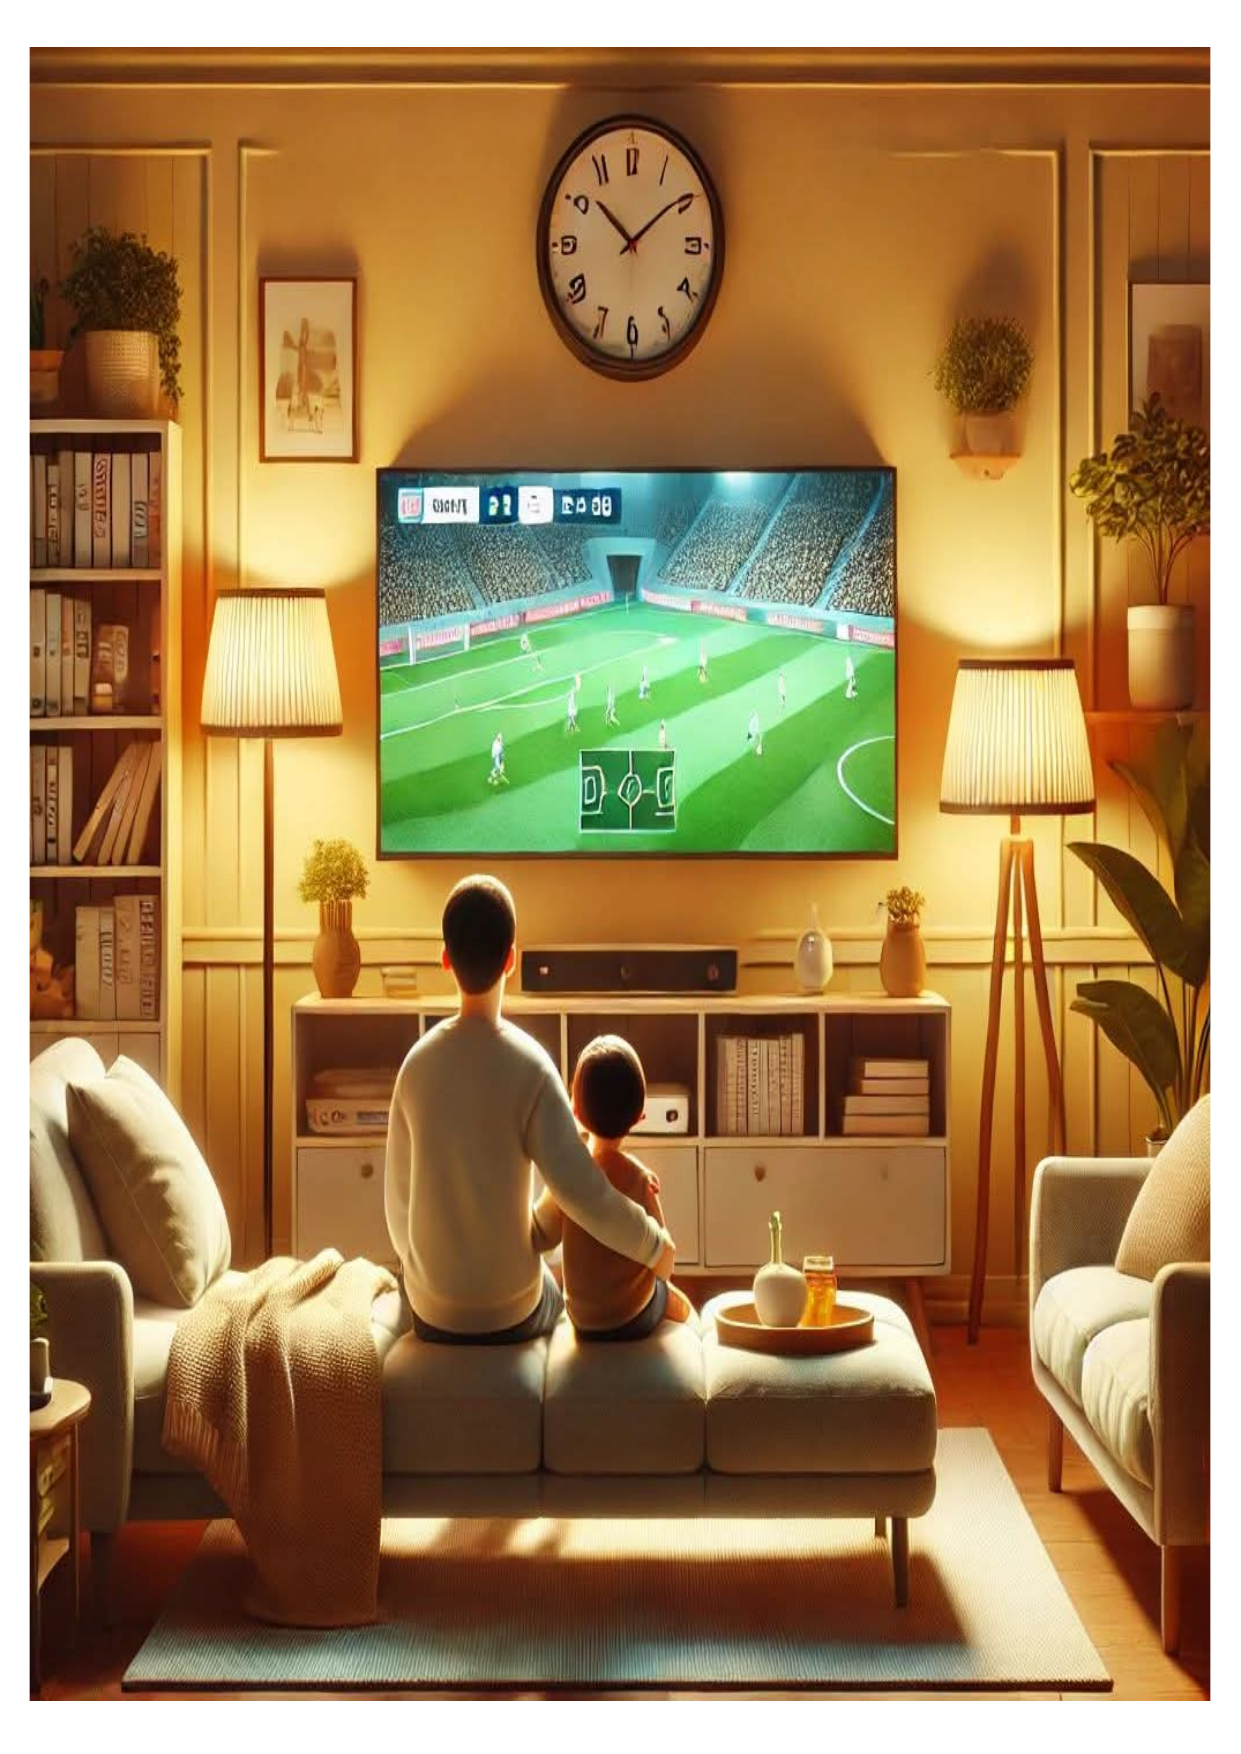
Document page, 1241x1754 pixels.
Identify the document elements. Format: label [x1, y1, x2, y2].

picture [29, 47, 1211, 1701]
